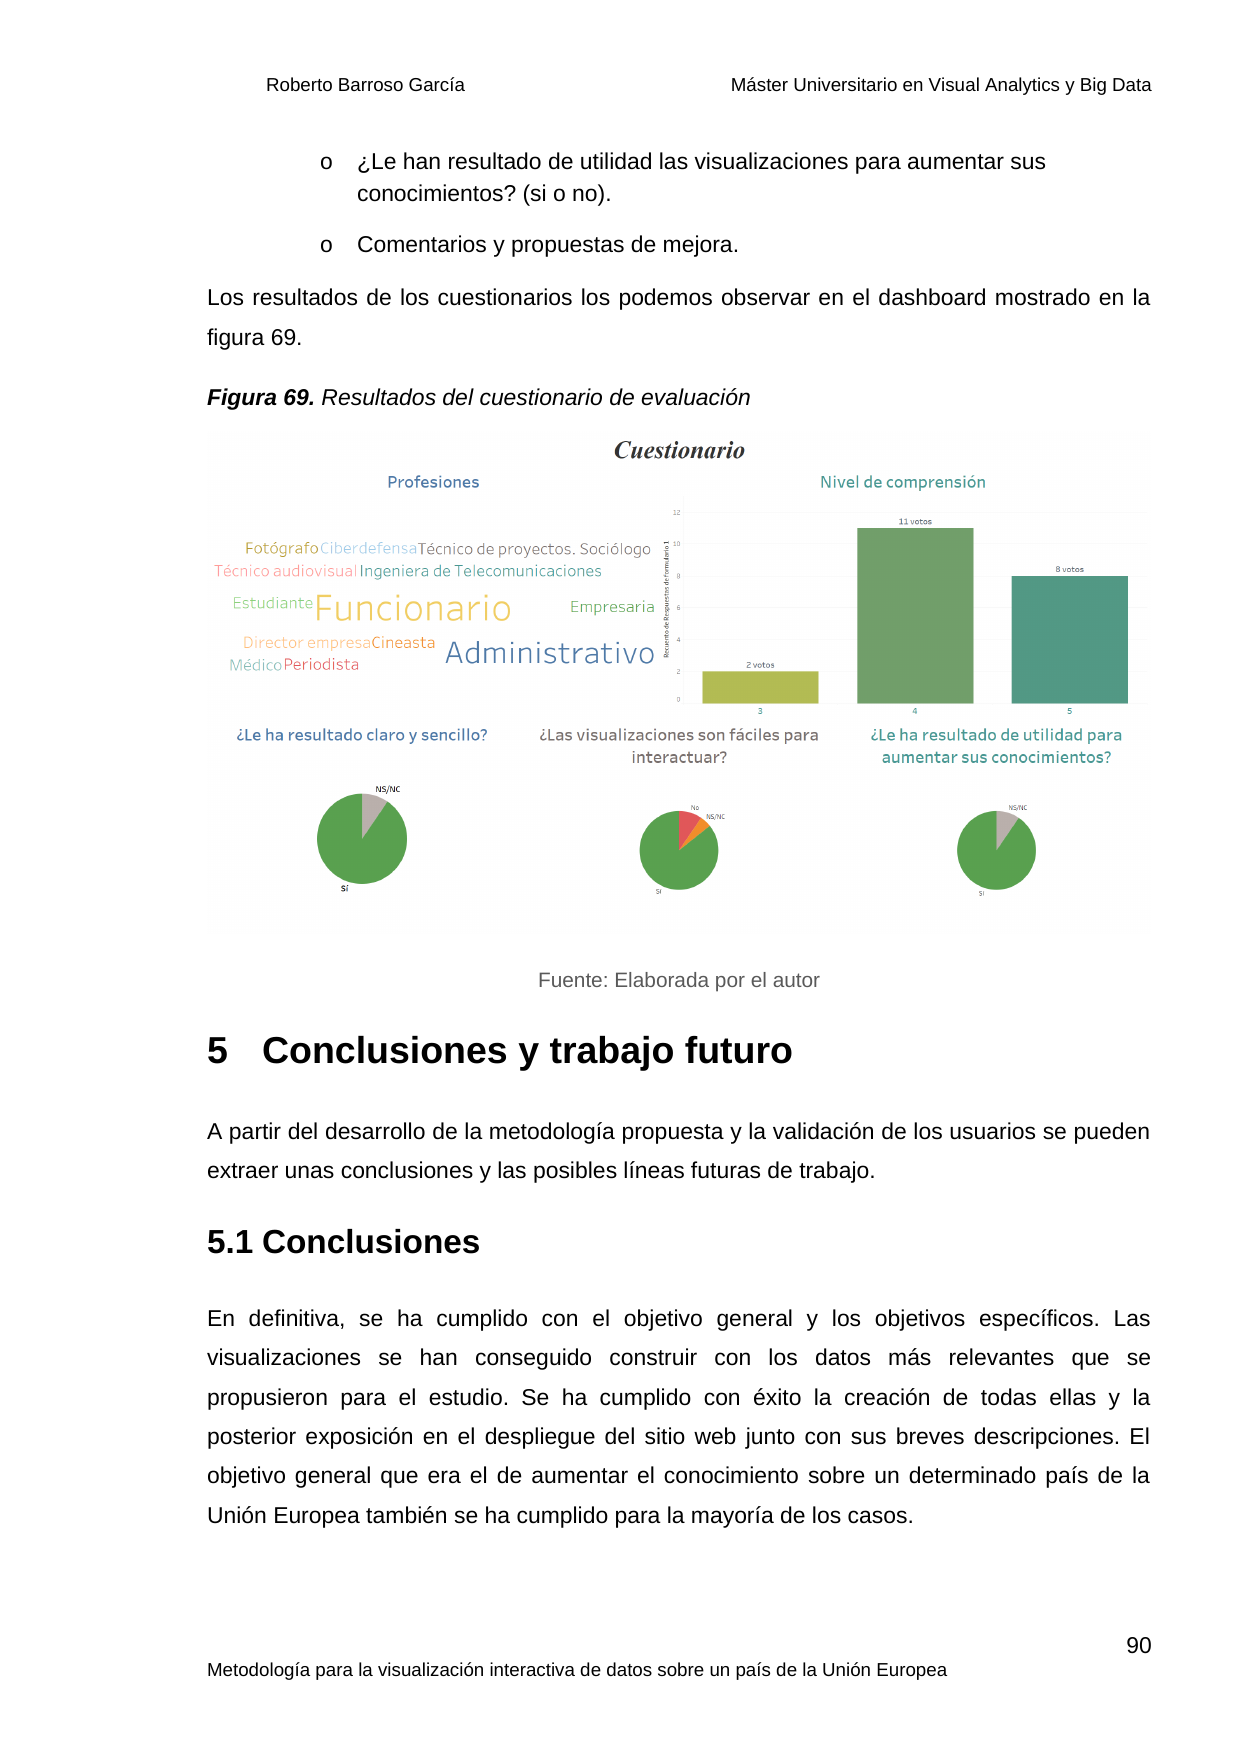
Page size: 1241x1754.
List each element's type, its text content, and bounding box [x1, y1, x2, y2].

list Comentarios y propuestas de mejora. [319, 231, 1152, 259]
list ¿Le han resultado de utilidad las visualizaciones para aumentar sus conocimientos? (si o no). [319, 148, 1152, 206]
text A partir del desarrollo de la metodología propuesta y la validación de los usuarios se pueden extraer unas conclusiones y las posibles líneas futuras de trabajo. [207, 1118, 1152, 1184]
text Fuente: Elaborada por el autor [207, 967, 1152, 991]
text Figura 69. Resultados del cuestionario de evaluación [207, 384, 1152, 410]
subtitle Conclusiones [207, 1222, 1152, 1260]
subtitle Conclusiones y trabajo futuro [207, 1028, 1152, 1071]
text En definitiva, se ha cumplido con el objetivo general y los objetivos específicos. Las visualizaciones se han conseguido construir con los datos más relevantes que se propusieron para el estudio. Se ha cumplido con éxito la creación de todas ellas y la posterior exposición en el despliegue del sitio web junto con sus breves descripciones. El objetivo general que era el de aumentar el conocimiento sobre un determinado país de la Unión Europea también se ha cumplido para la mayoría de los casos. [207, 1304, 1152, 1528]
picture [206, 431, 1152, 934]
text Los resultados de los cuestionarios los podemos observar en el dashboard mostrado en la figura 69. [207, 284, 1152, 350]
